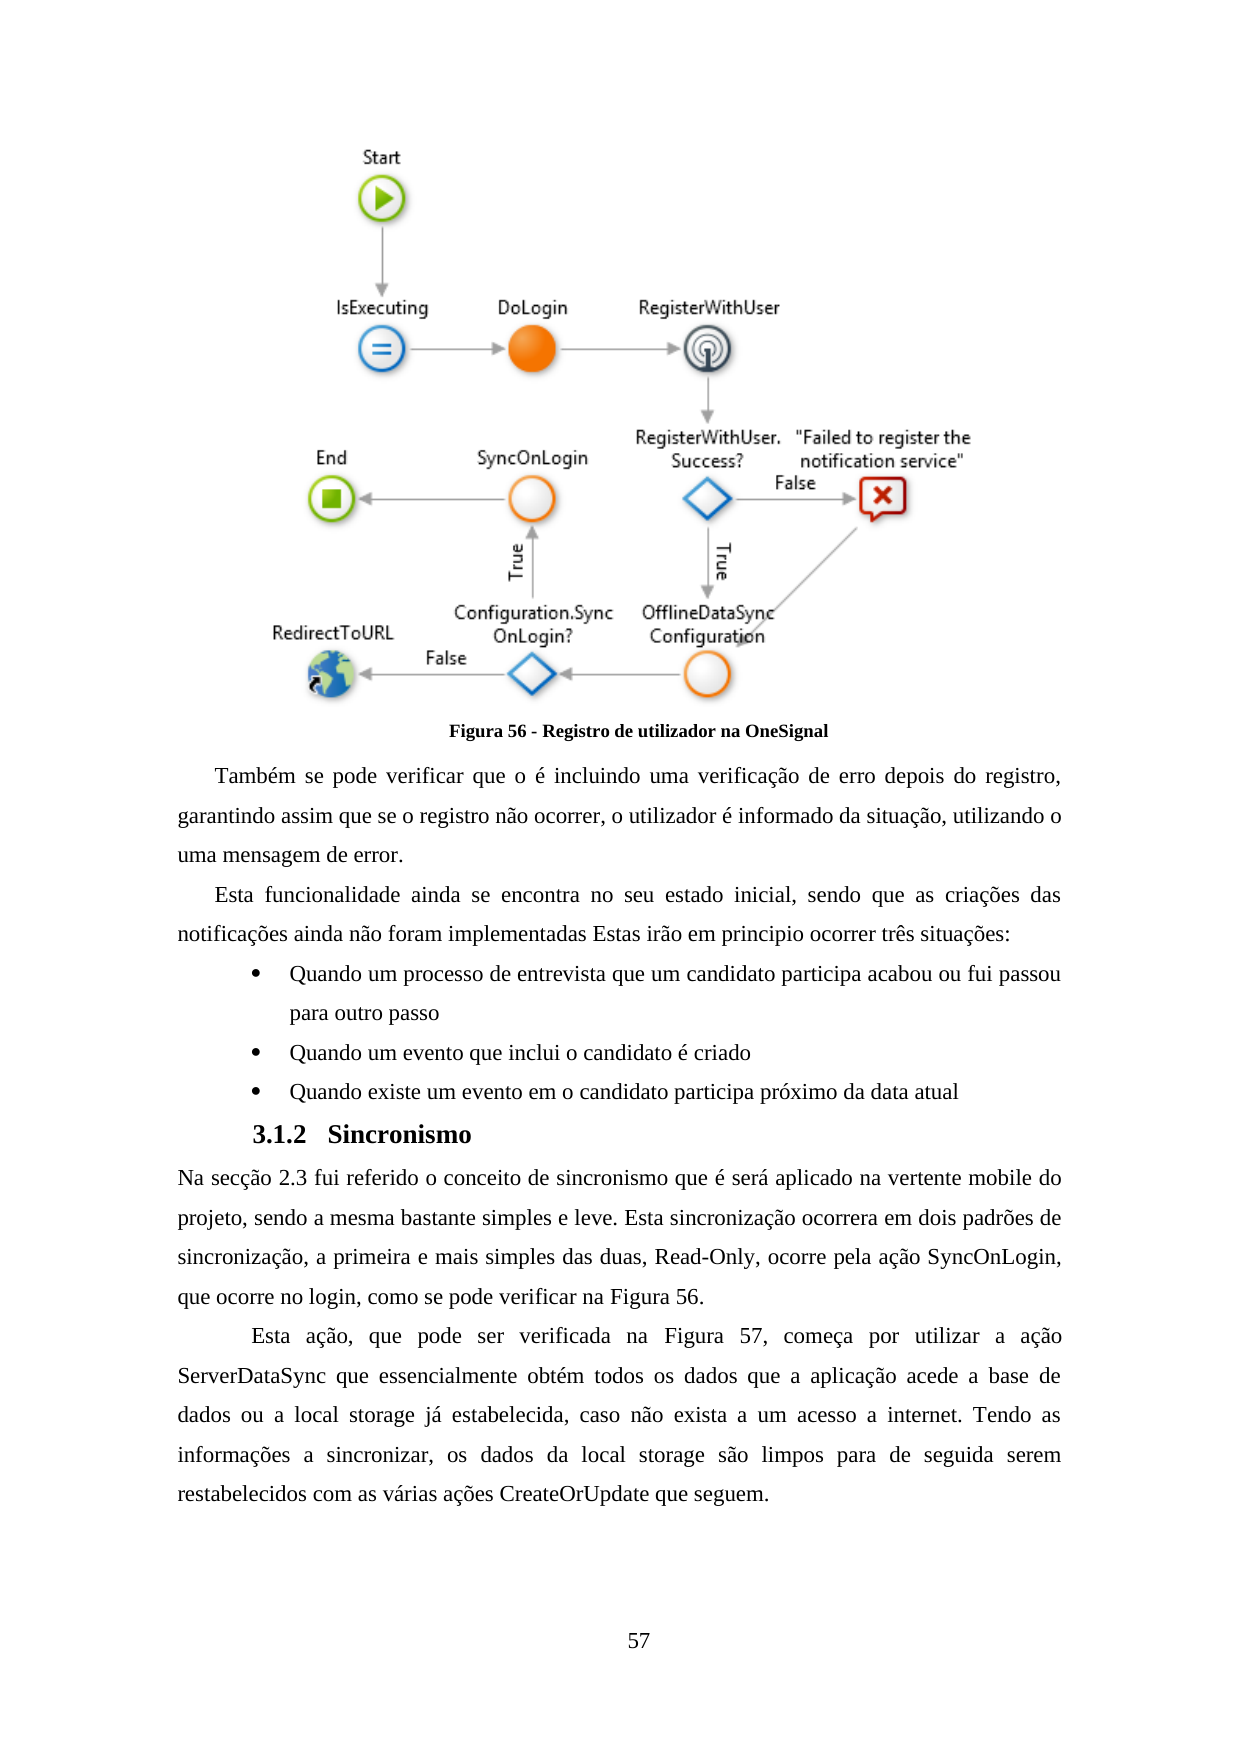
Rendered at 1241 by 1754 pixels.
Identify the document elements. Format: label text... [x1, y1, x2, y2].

picture [263, 147, 977, 707]
list Quando um processo de entrevista que um candidato participa acabou ou fui passou para outro passo [252, 960, 1063, 1026]
list Quando existe um evento em o candidato participa próximo da data atual [252, 1078, 1063, 1105]
text Esta ação, que pode ser verificada na Figura 57, começa por utilizar a ação ServerDataSync que essencialmente obtém todos os dados que a aplicação acede a base de dados ou a local storage já estabelecida, caso não exista a um acesso a internet. Tendo as informações a sincronizar, os dados da local storage são limpos para de seguida serem restabelecidos com as várias ações CreateOrUpdate que seguem. [177, 1322, 1063, 1507]
text Também se pode verificar que o é incluindo uma verificação de erro depois do registro, garantindo assim que se o registro não ocorrer, o utilizador é informado da situação, utilizando o uma mensagem de error. [177, 762, 1063, 868]
text Esta funcionalidade ainda se encontra no seu estado inicial, sendo que as criações das notificações ainda não foram implementadas Estas irão em principio ocorrer três situações: [177, 881, 1063, 947]
list Quando um evento que inclui o candidato é criado [252, 1039, 1063, 1065]
list Sincronismo [252, 1118, 1063, 1149]
text Na secção 2.3 fui referido o conceito de sincronismo que é será aplicado na vertente mobile do projeto, sendo a mesma bastante simples e leve. Esta sincronização ocorrera em dois padrões de sincronização, a primeira e mais simples das duas, Read-Only, ocorre pela ação SyncOnLogin, que ocorre no login, como se pode verificar na Figura 56. [177, 1164, 1063, 1309]
